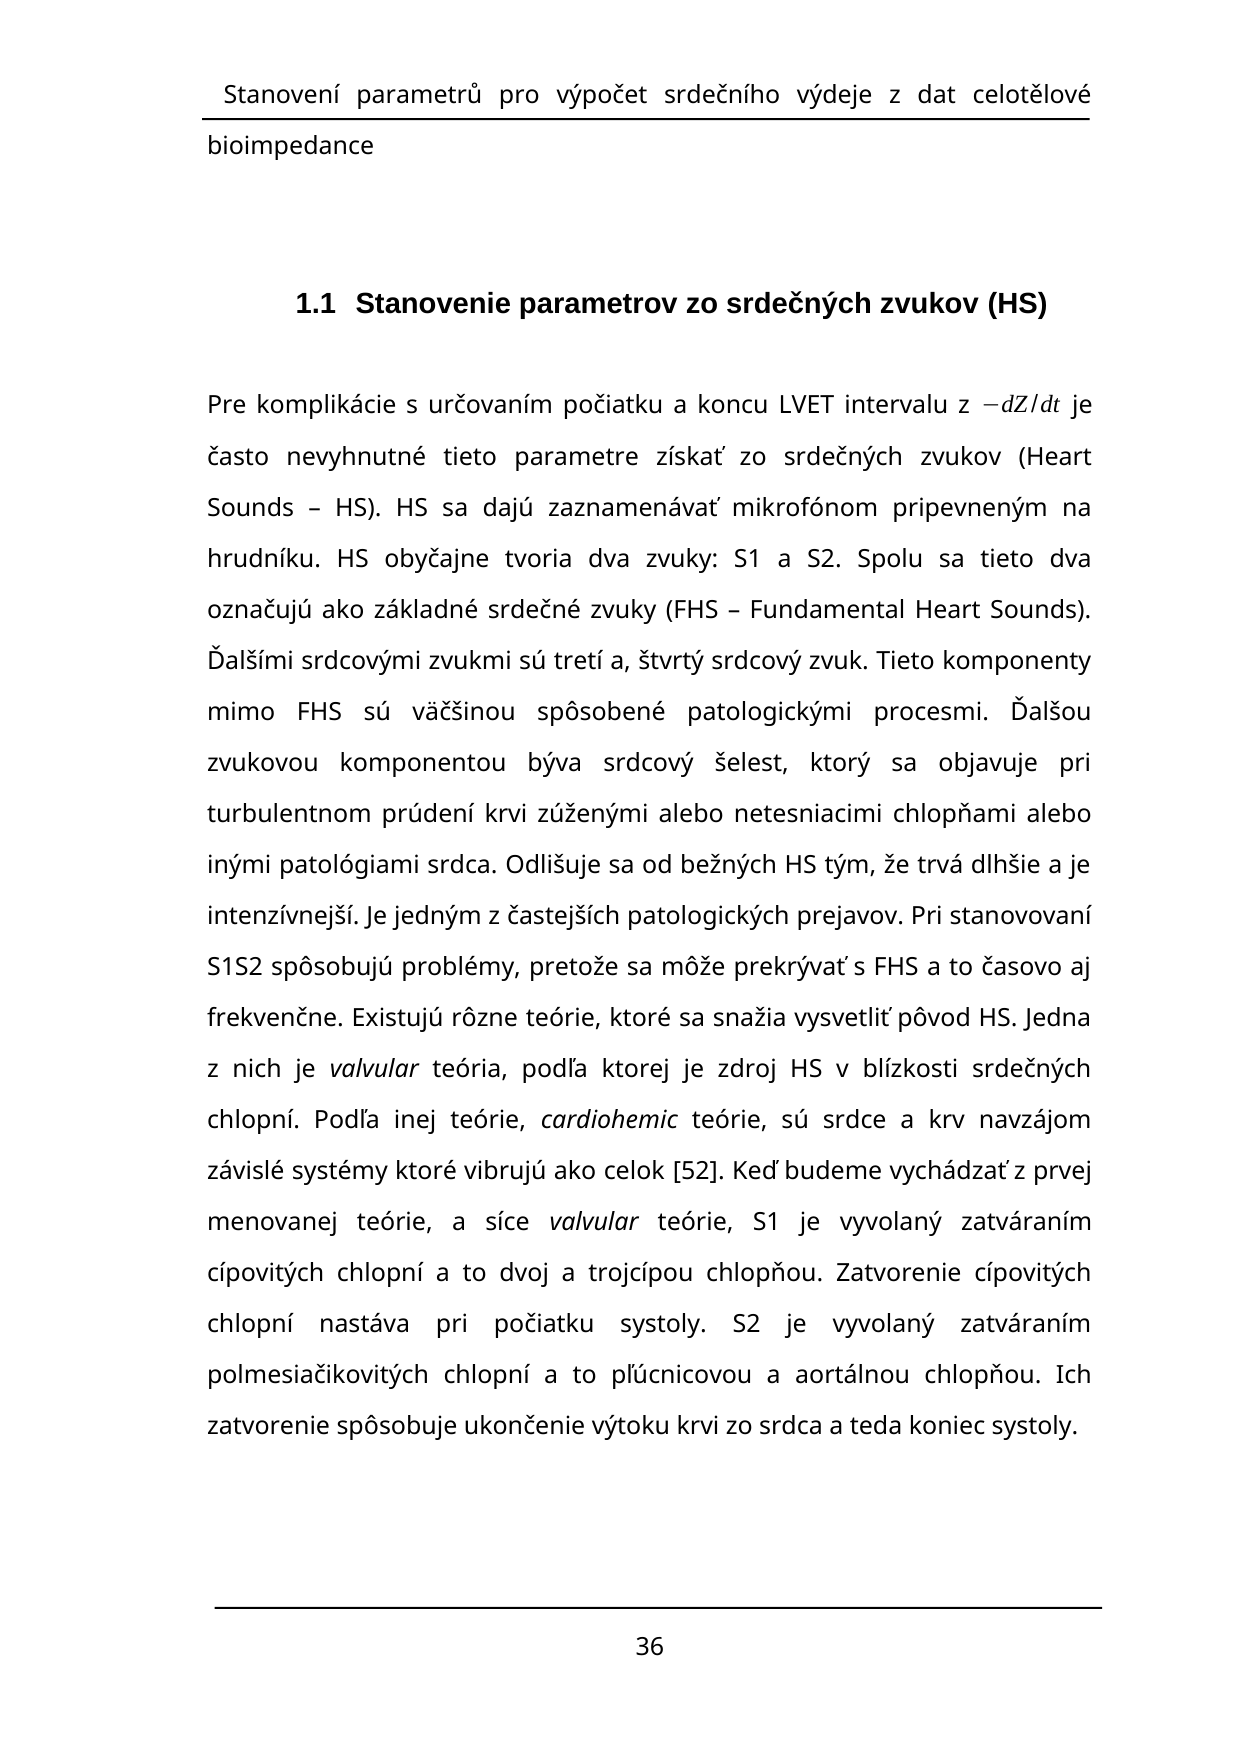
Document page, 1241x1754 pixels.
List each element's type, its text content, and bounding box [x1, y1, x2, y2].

subtitle Stanovenie parametrov zo srdečných zvukov (HS) [295, 286, 1092, 319]
text Pre komplikácie s určovaním počiatku a koncu LVET intervalu z je často nevyhnutné tieto parametre získať zo srdečných zvukov (Heart Sounds – HS). HS sa dajú zaznamenávať mikrofónom pripevneným na hrudníku. HS obyčajne tvoria dva zvuky: S1 a S2. Spolu sa tieto dva označujú ako základné srdečné zvuky (FHS – Fundamental Heart Sounds). Ďalšími srdcovými zvukmi sú tretí a, štvrtý srdcový zvuk. Tieto komponenty mimo FHS sú väčšinou spôsobené patologickými procesmi. Ďalšou zvukovou komponentou býva srdcový šelest, ktorý sa objavuje pri turbulentnom prúdení krvi zúženými alebo netesniacimi chlopňami alebo inými patológiami srdca. Odlišuje sa od bežných HS tým, že trvá dlhšie a je intenzívnejší. Je jedným z častejších patologických prejavov. Pri stanovovaní S1S2 spôsobujú problémy, pretože sa môže prekrývať s FHS a to časovo aj frekvenčne. Existujú rôzne teórie, ktoré sa snažia vysvetliť pôvod HS. Jedna z nich je valvular teória, podľa ktorej je zdroj HS v blízkosti srdečných chlopní. Podľa inej teórie, cardiohemic teórie, sú srdce a krv navzájom závislé systémy ktoré vibrujú ako celok [52]. Keď budeme vychádzať z prvej menovanej teórie, a síce valvular teórie, S1 je vyvolaný zatváraním cípovitých chlopní a to dvoj a trojcípou chlopňou. Zatvorenie cípovitých chlopní nastáva pri počiatku systoly. S2 je vyvolaný zatváraním polmesiačikovitých chlopní a to pľúcnicovou a aortálnou chlopňou. Ich zatvorenie spôsobuje ukončenie výtoku krvi zo srdca a teda koniec systoly. [207, 387, 1092, 1442]
